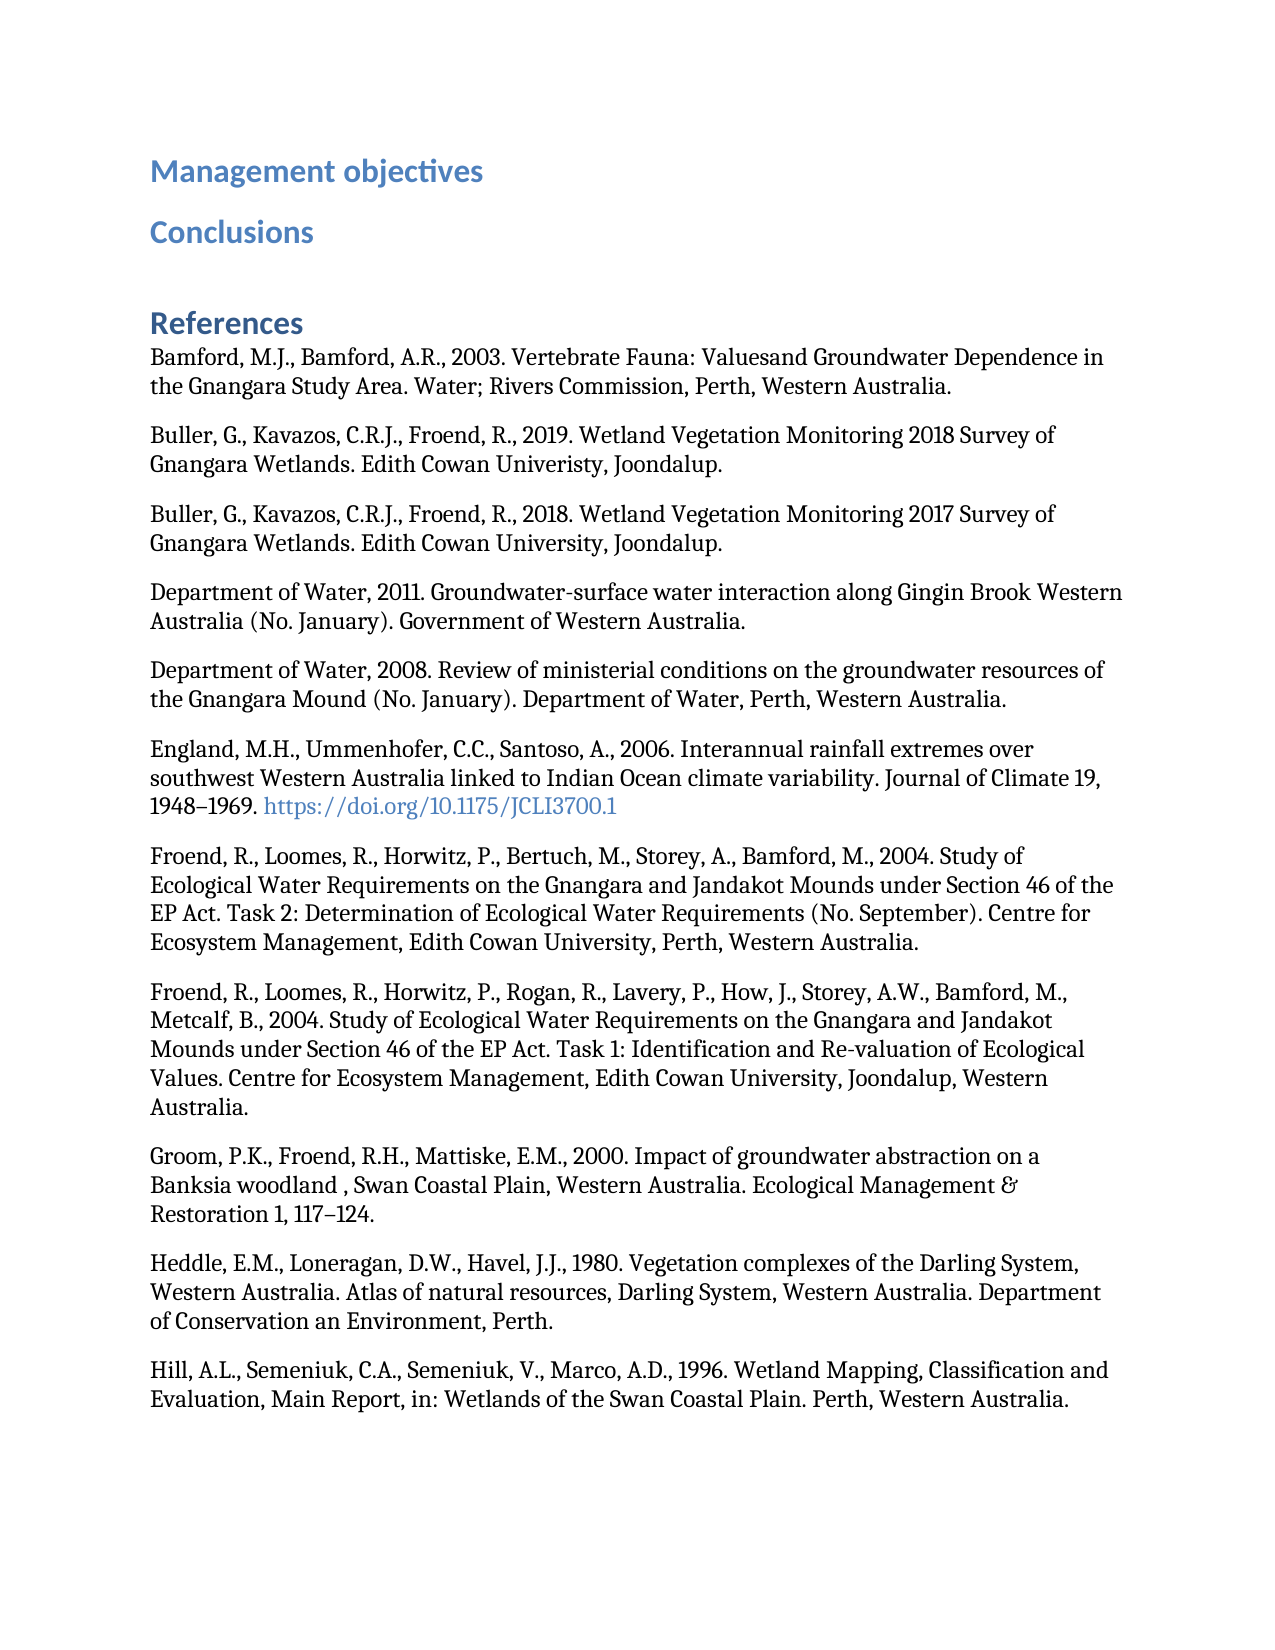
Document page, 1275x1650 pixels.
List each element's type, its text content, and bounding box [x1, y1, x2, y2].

text Froend, R., Loomes, R., Horwitz, P., Rogan, R., Lavery, P., How, J., Storey, A.W., Bamford, M., Metcalf, B., 2004. Study of Ecological Water Requirements on the Gnangara and Jandakot Mounds under Section 46 of the EP Act. Task 1: Identification and Re-valuation of Ecological Values. Centre for Ecosystem Management, Edith Cowan University, Joondalup, Western Australia. [150, 978, 1125, 1121]
text Hill, A.L., Semeniuk, C.A., Semeniuk, V., Marco, A.D., 1996. Wetland Mapping, Classification and Evaluation, Main Report, in: Wetlands of the Swan Coastal Plain. Perth, Western Australia. [150, 1356, 1125, 1414]
text Heddle, E.M., Loneragan, D.W., Havel, J.J., 1980. Vegetation complexes of the Darling System, Western Australia. Atlas of natural resources, Darling System, Western Australia. Department of Conservation an Environment, Perth. [150, 1249, 1125, 1336]
text Froend, R., Loomes, R., Horwitz, P., Bertuch, M., Storey, A., Bamford, M., 2004. Study of Ecological Water Requirements on the Gnangara and Jandakot Mounds under Section 46 of the EP Act. Task 2: Determination of Ecological Water Requirements (No. September). Centre for Ecosystem Management, Edith Cowan University, Perth, Western Australia. [150, 842, 1125, 957]
text Buller, G., Kavazos, C.R.J., Froend, R., 2018. Wetland Vegetation Monitoring 2017 Survey of Gnangara Wetlands. Edith Cowan University, Joondalup. [150, 500, 1125, 557]
text England, M.H., Ummenhofer, C.C., Santoso, A., 2006. Interannual rainfall extremes over southwest Western Australia linked to Indian Ocean climate variability. Journal of Climate 19, 1948–1969. https://doi.org/10.1175/JCLI3700.1 [150, 735, 1125, 821]
text Department of Water, 2011. Groundwater-surface water interaction along Gingin Brook Western Australia (No. January). Government of Western Australia. [150, 578, 1125, 636]
subtitle References [150, 302, 1125, 343]
subtitle Conclusions [150, 212, 1125, 252]
subtitle Management objectives [150, 150, 1125, 191]
text Department of Water, 2008. Review of ministerial conditions on the groundwater resources of the Gnangara Mound (No. January). Department of Water, Perth, Western Australia. [150, 656, 1125, 714]
text Bamford, M.J., Bamford, A.R., 2003. Vertebrate Fauna: Valuesand Groundwater Dependence in the Gnangara Study Area. Water; Rivers Commission, Perth, Western Australia. [150, 343, 1125, 401]
text Groom, P.K., Froend, R.H., Mattiske, E.M., 2000. Impact of groundwater abstraction on a Banksia woodland , Swan Coastal Plain, Western Australia. Ecological Management & Restoration 1, 117–124. [150, 1142, 1125, 1228]
text Buller, G., Kavazos, C.R.J., Froend, R., 2019. Wetland Vegetation Monitoring 2018 Survey of Gnangara Wetlands. Edith Cowan Univeristy, Joondalup. [150, 421, 1125, 479]
